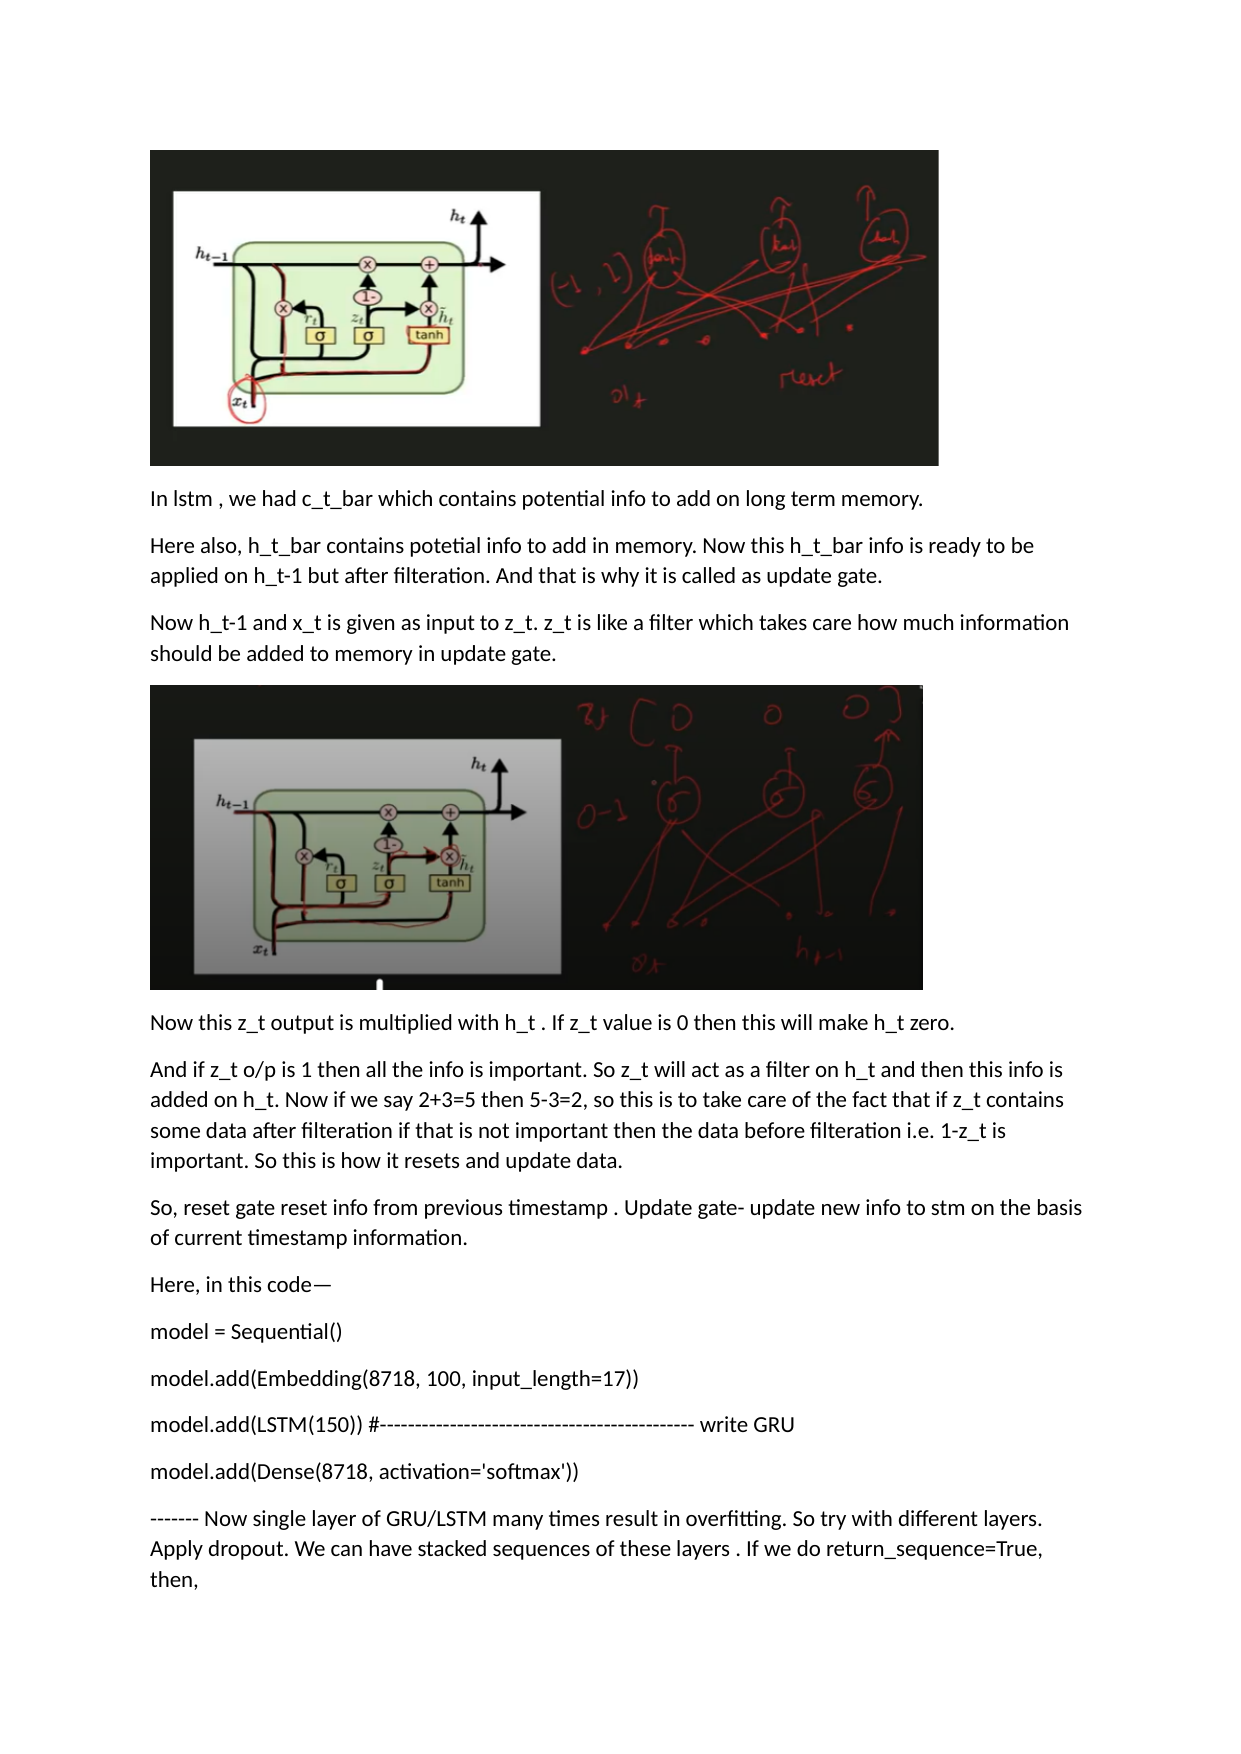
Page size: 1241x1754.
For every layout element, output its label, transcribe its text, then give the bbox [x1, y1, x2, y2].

text Here also, h_t_bar contains potetial info to add in memory. Now this h_t_bar info is ready to be applied on h_t-1 but after filteration. And that is why it is called as update gate. [150, 531, 1090, 589]
picture [150, 685, 923, 990]
text Now h_t-1 and x_t is given as input to z_t. z_t is like a filter which takes care how much information should be added to memory in update gate. [150, 608, 1090, 667]
text So, reset gate reset info from previous timestamp . Update gate- update new info to stm on the basis of current timestamp information. [150, 1193, 1090, 1251]
text model.add(LSTM(150)) #--------------------------------------------- write GRU [150, 1411, 1090, 1439]
picture [150, 150, 939, 466]
text Now this z_t output is multiplied with h_t . If z_t value is 0 then this will make h_t zero. [150, 1008, 1090, 1037]
text model.add(Embedding(8718, 100, input_length=17)) [150, 1364, 1090, 1392]
text model.add(Dense(8718, activation='softmax')) [150, 1457, 1090, 1486]
text Here, in this code— [150, 1270, 1090, 1298]
text model = Sequential() [150, 1317, 1090, 1345]
text In lstm , we had c_t_bar which contains potential info to add on long term memory. [150, 484, 1090, 512]
text And if z_t o/p is 1 then all the info is important. So z_t will act as a filter on h_t and then this info is added on h_t. Now if we say 2+3=5 then 5-3=2, so this is to take care of the fact that if z_t contains some data after filteration if that is not important then the data before filteration i.e. 1-z_t is important. So this is how it resets and update data. [150, 1055, 1090, 1174]
text ------- Now single layer of GRU/LSTM many times result in overfitting. So try with different layers. Apply dropout. We can have stacked sequences of these layers . If we do return_sequence=True, then, [150, 1504, 1090, 1593]
